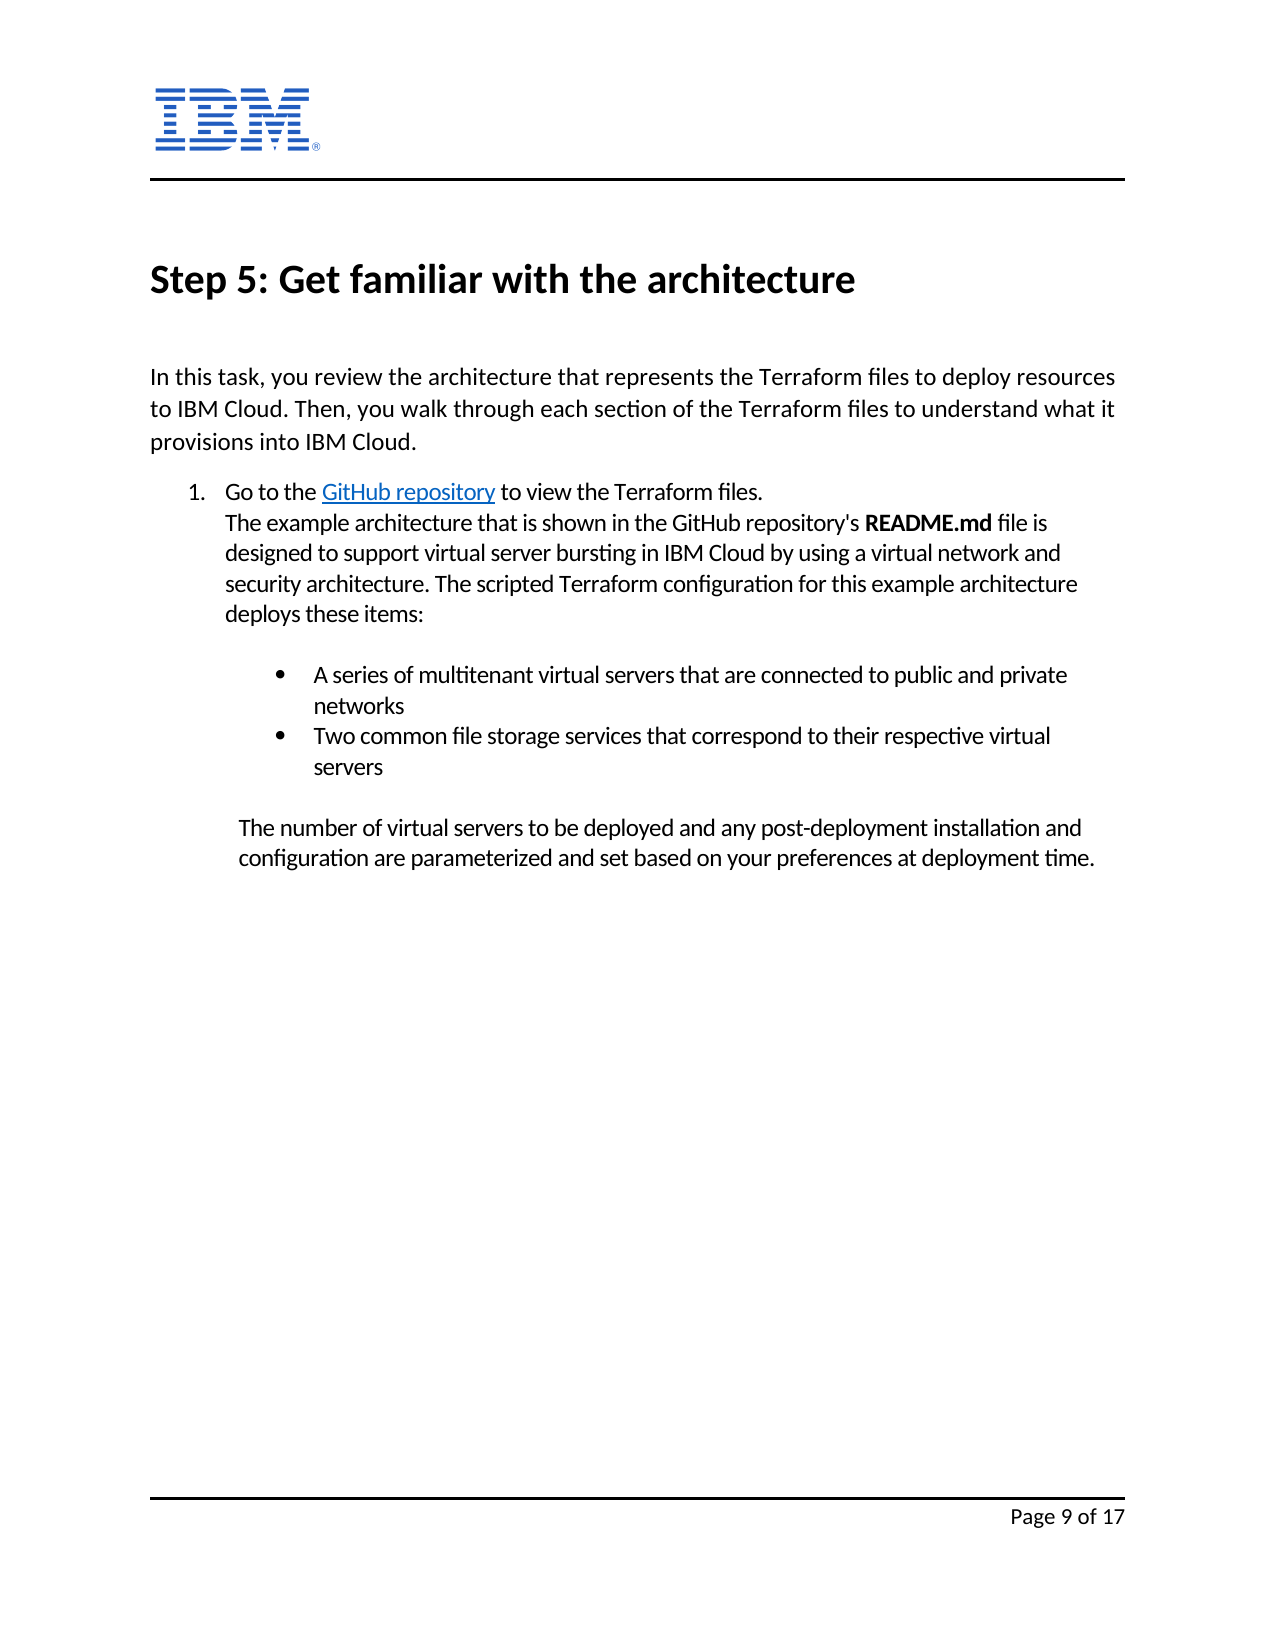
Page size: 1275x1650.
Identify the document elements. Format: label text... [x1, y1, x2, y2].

picture [150, 75, 323, 162]
list The number of virtual servers to be deployed and any post-deployment installation and configuration are parameterized and set based on your preferences at deployment time. [238, 812, 1125, 873]
list Two common file storage services that correspond to their respective virtual servers [276, 720, 1125, 781]
list Go to the GitHub repository to view the Terraform files. [187, 476, 1125, 507]
list A series of multitenant virtual servers that are connected to public and private networks [276, 659, 1125, 720]
list The example architecture that is shown in the GitHub repository's README.md file is designed to support virtual server bursting in IBM Cloud by using a virtual network and security architecture. The scripted Terraform configuration for this example architecture deploys these items: [225, 507, 1125, 629]
subtitle Step 5: Get familiar with the architecture [150, 253, 1125, 303]
text In this task, you review the architecture that represents the Terraform files to deploy resources to IBM Cloud. Then, you walk through each section of the Terraform files to understand what it provisions into IBM Cloud. [150, 361, 1125, 457]
